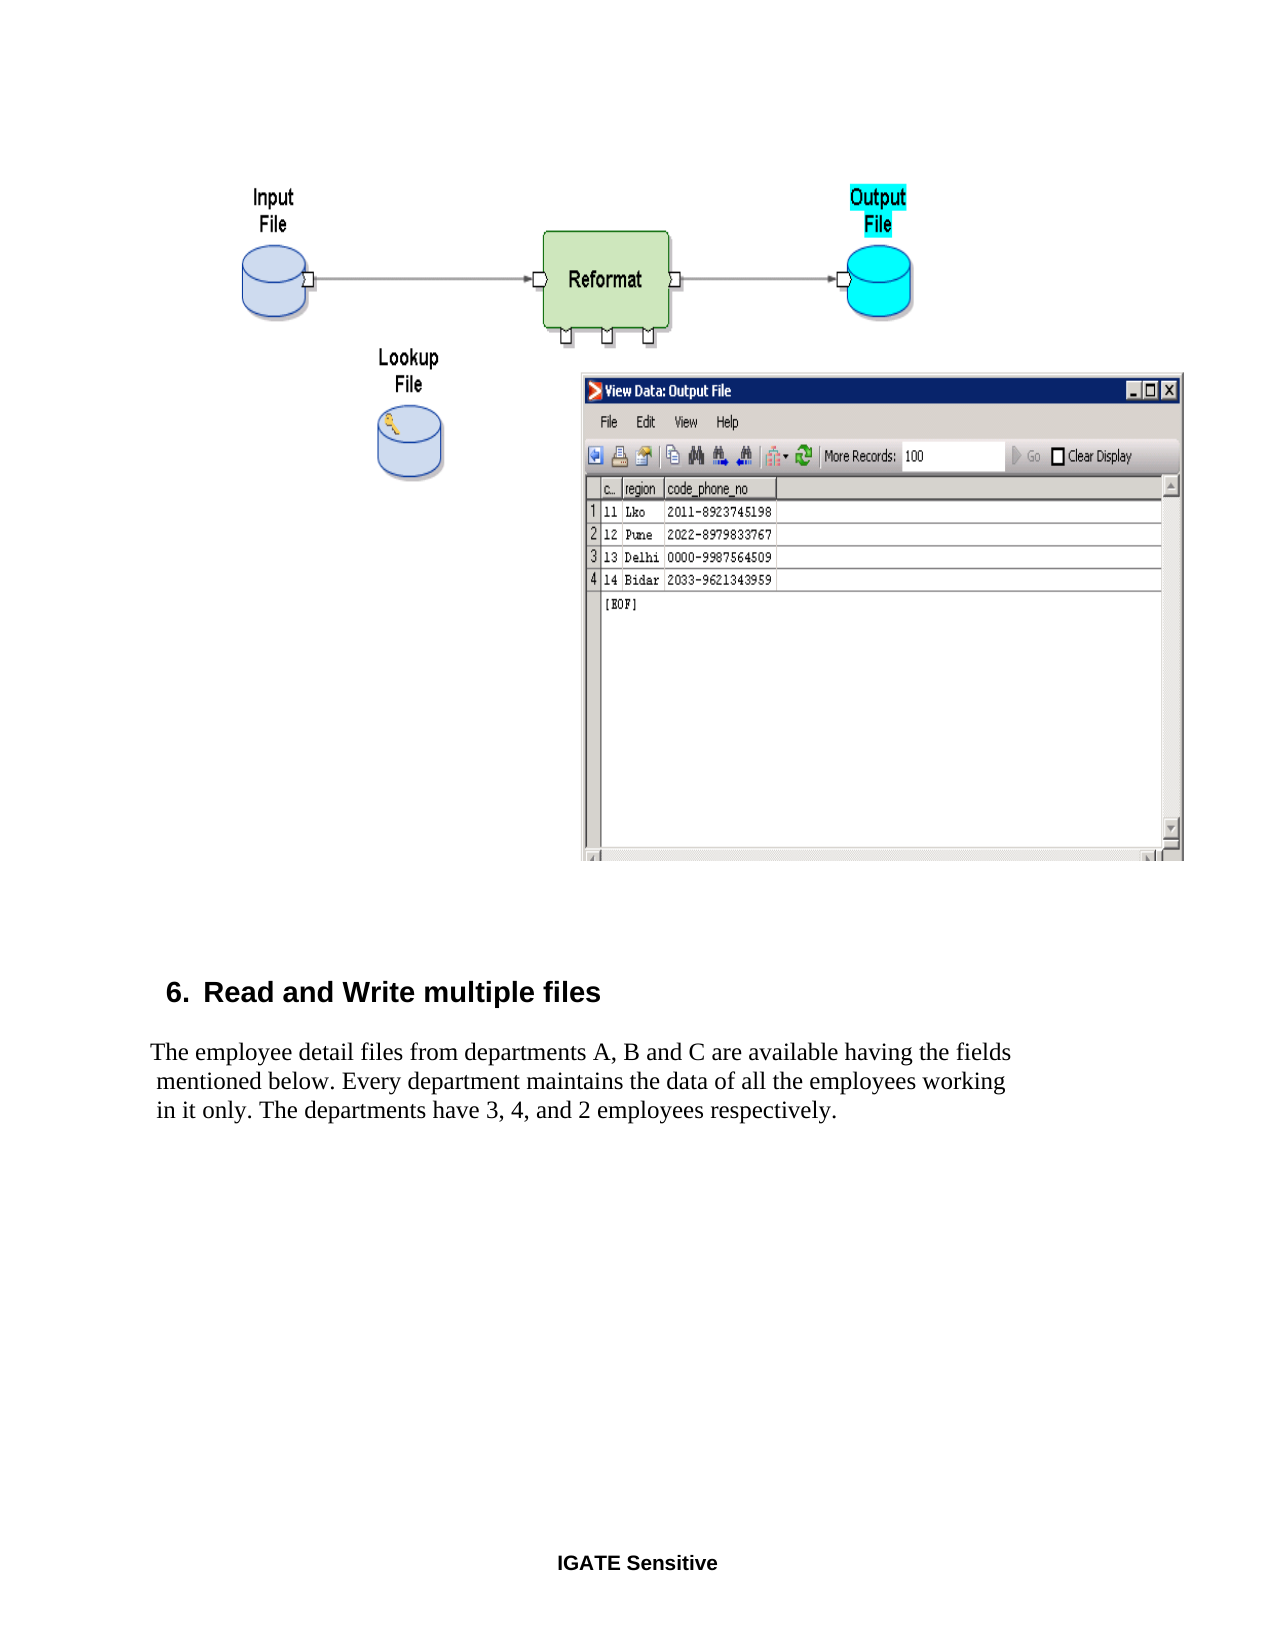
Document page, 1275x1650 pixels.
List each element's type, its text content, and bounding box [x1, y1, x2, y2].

text The employee detail files from departments A, B and C are available having the fields [150, 1037, 1125, 1066]
list Read and Write multiple files [166, 975, 1125, 1008]
picture [225, 178, 1211, 861]
text in it only. The departments have 3, 4, and 2 employees respectively. [150, 1095, 1125, 1123]
text mentioned below. Every department maintains the data of all the employees working [150, 1066, 1125, 1095]
